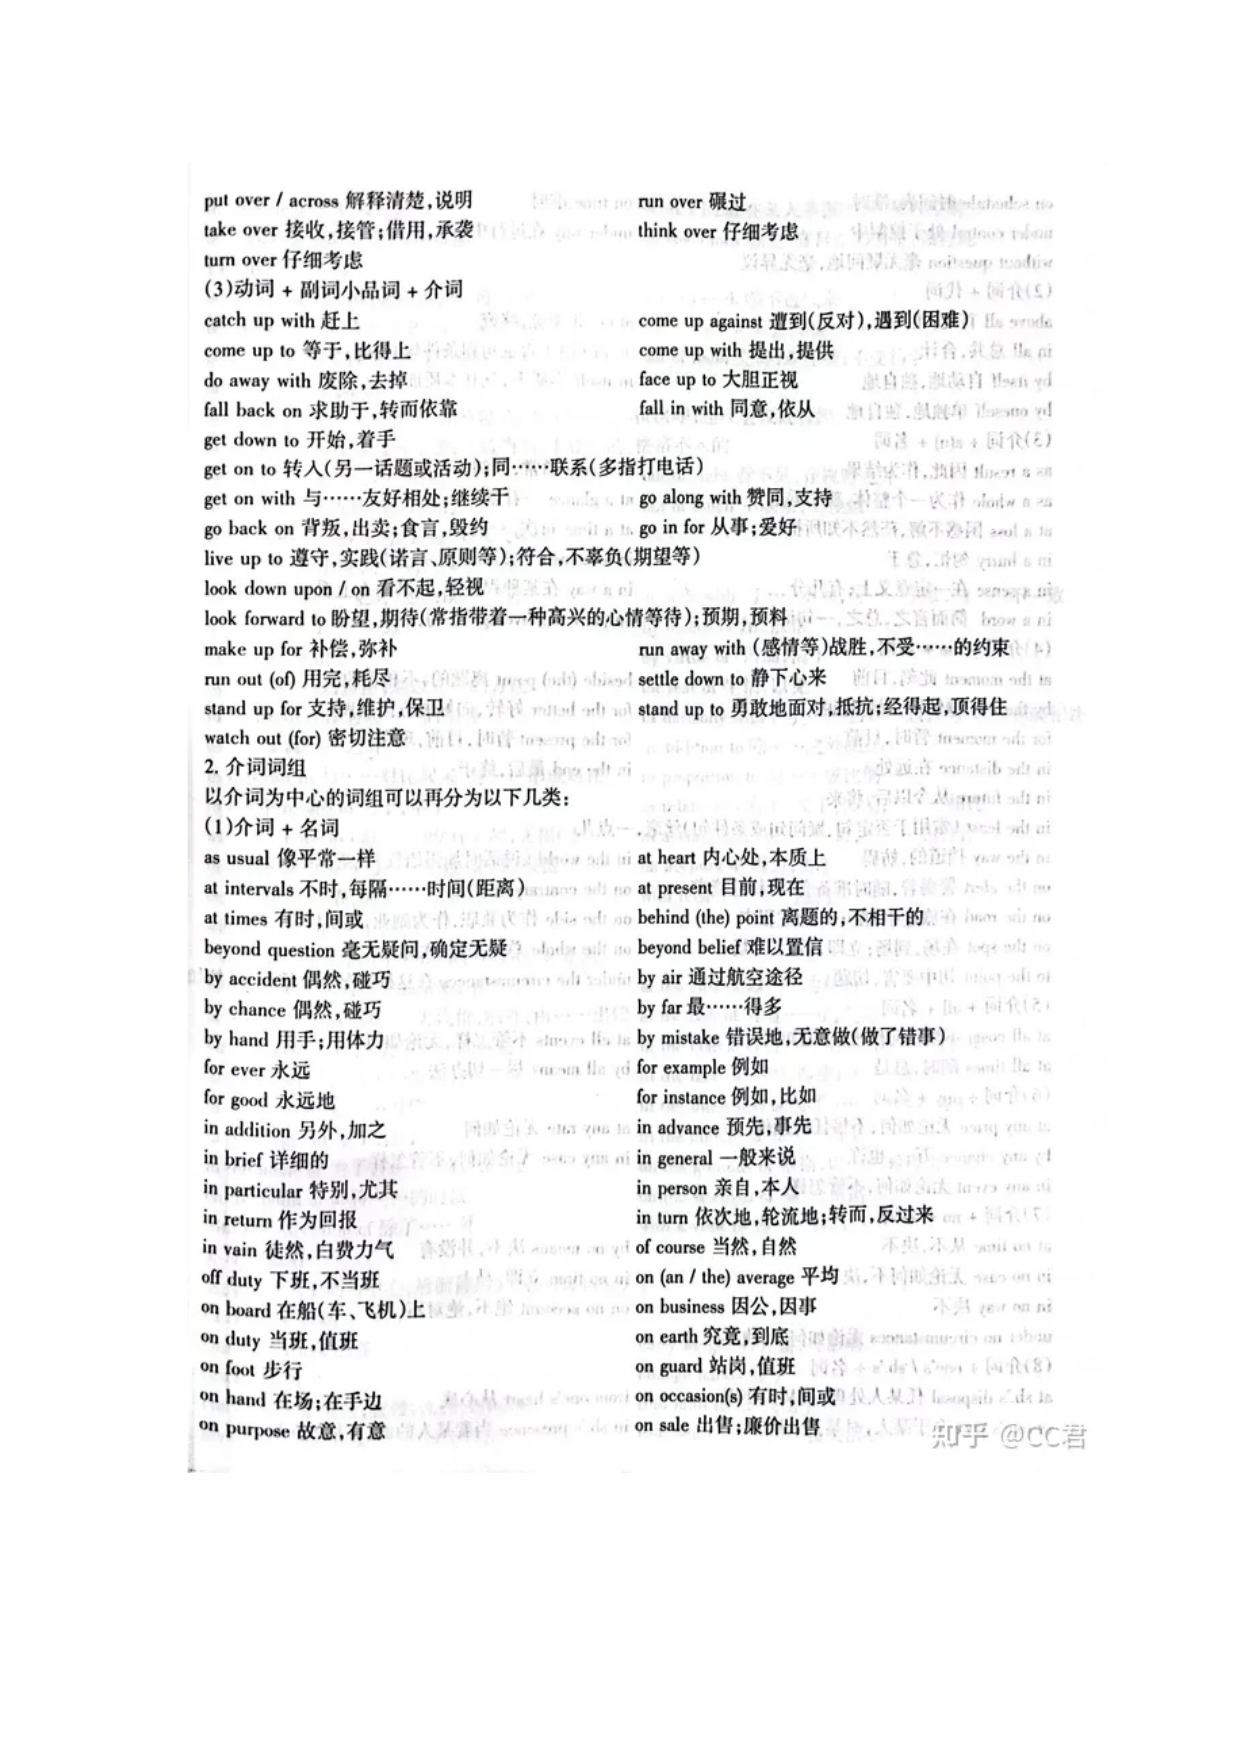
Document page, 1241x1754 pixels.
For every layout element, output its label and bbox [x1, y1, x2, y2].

picture [187, 162, 1110, 1473]
